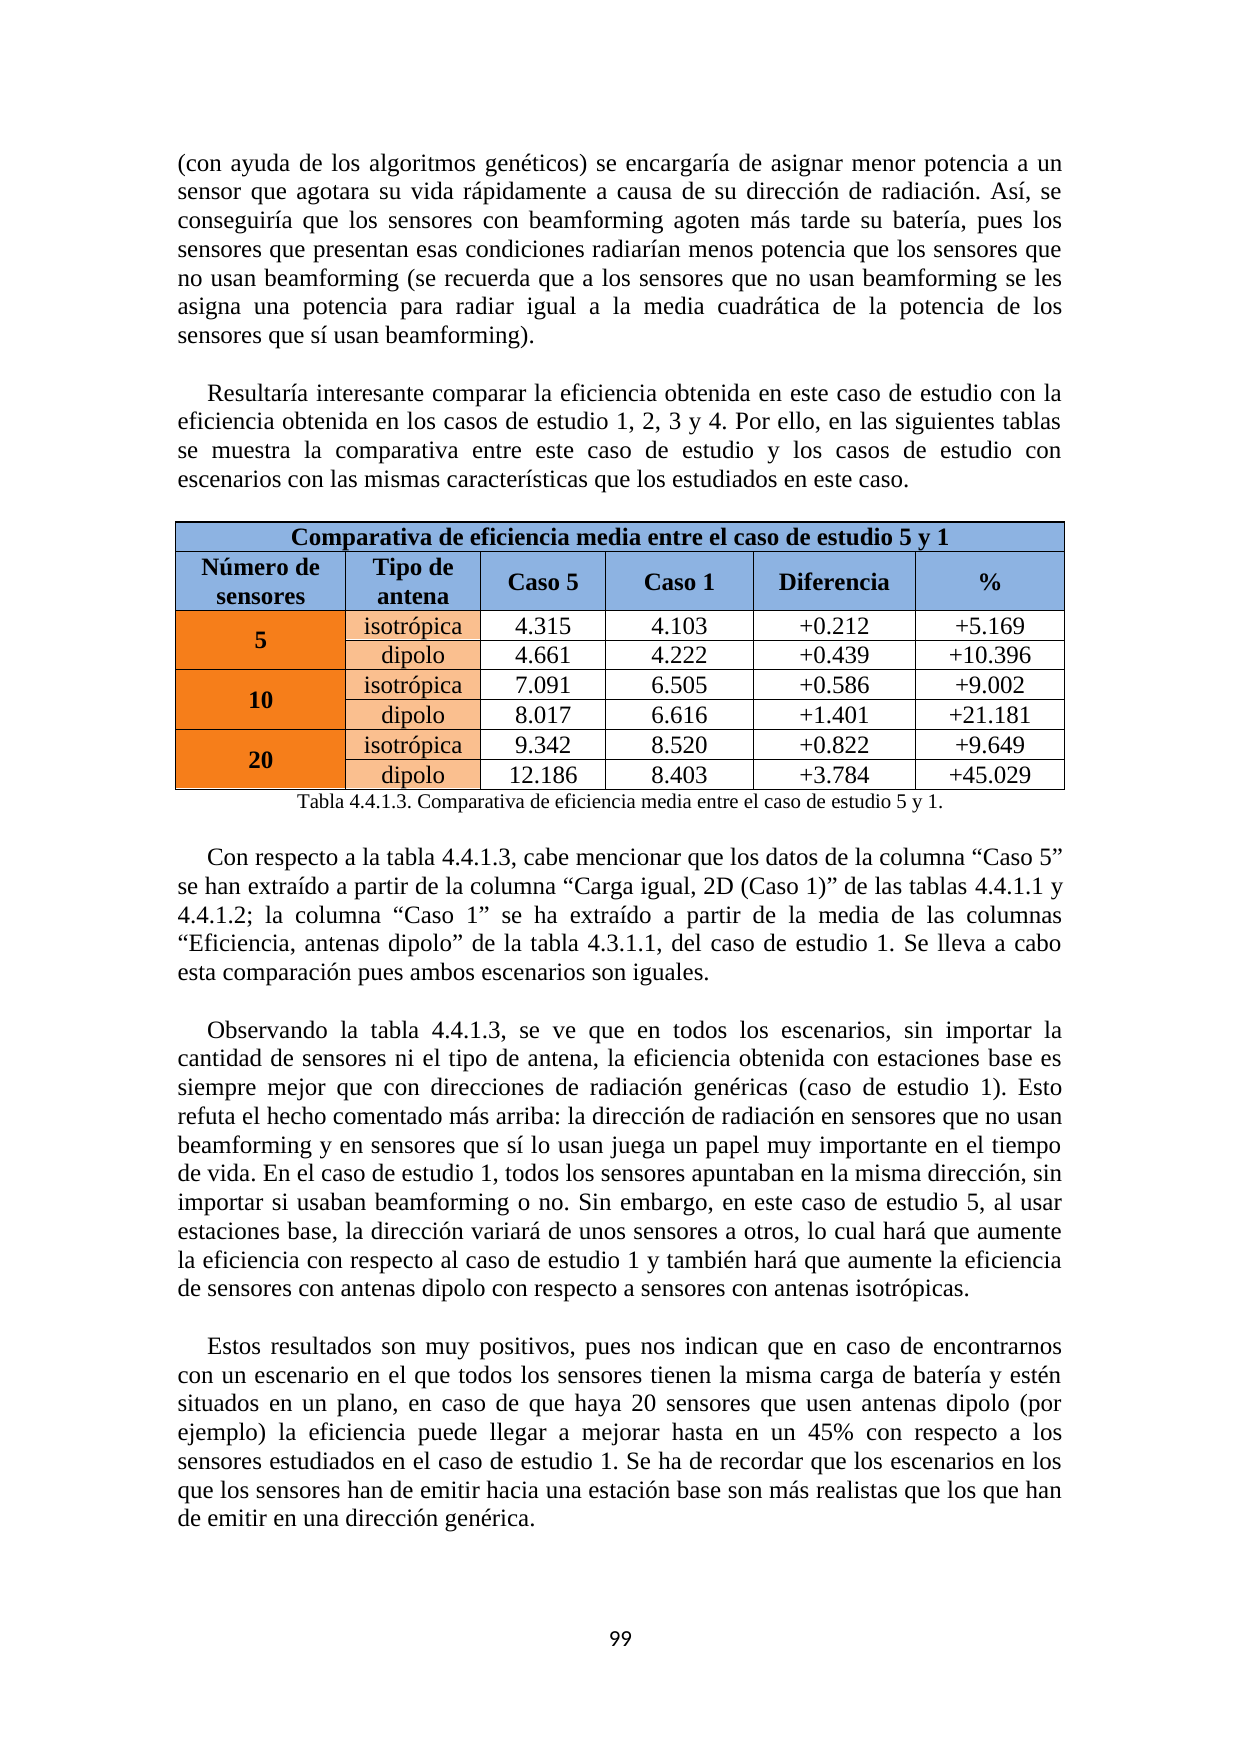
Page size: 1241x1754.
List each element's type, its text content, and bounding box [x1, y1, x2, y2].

table_cell +3.784 [754, 760, 915, 788]
table_cell 6.616 [606, 700, 753, 729]
table_cell 20 [176, 730, 345, 788]
table_cell 8.520 [606, 730, 753, 759]
table_cell +21.181 [916, 700, 1064, 729]
table_cell 8.403 [606, 760, 753, 788]
table_cell 10 [176, 670, 345, 729]
table_cell Caso 1 [606, 552, 753, 610]
table_cell dipolo [346, 641, 480, 669]
table_cell % [916, 552, 1064, 610]
table_cell Tipo de antena [346, 552, 480, 610]
table_cell 6.505 [606, 670, 753, 699]
table_cell Número de sensores [176, 552, 345, 610]
text Con respecto a la tabla 4.4.1.3, cabe mencionar que los datos de la columna “Caso 5” se han extraído a partir de la columna “Carga igual, 2D (Caso 1)” de las tablas 4.4.1.1 y 4.4.1.2; la columna “Caso 1” se ha extraído a partir de la media de las columnas “Eficiencia, antenas dipolo” de la tabla 4.3.1.1, del caso de estudio 1. Se lleva a cabo esta comparación pues ambos escenarios son iguales. [177, 842, 1063, 986]
table_cell +5.169 [916, 611, 1064, 639]
table_cell Caso 5 [481, 552, 605, 610]
table_cell +0.586 [754, 670, 915, 699]
table_cell isotrópica [346, 730, 480, 759]
table_cell +0.439 [754, 641, 915, 669]
table_cell Diferencia [754, 552, 915, 610]
table_cell +45.029 [916, 760, 1064, 788]
text Tabla 4.4.1.3. Comparativa de eficiencia media entre el caso de estudio 5 y 1. [177, 790, 1063, 813]
table_cell 4.315 [481, 611, 605, 639]
table_cell +10.396 [916, 641, 1064, 669]
table_cell isotrópica [346, 670, 480, 699]
table_cell 4.661 [481, 641, 605, 669]
table_cell +0.212 [754, 611, 915, 639]
table_cell 9.342 [481, 730, 605, 759]
table_cell 12.186 [481, 760, 605, 788]
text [177, 148, 1063, 349]
table_cell 8.017 [481, 700, 605, 729]
table_cell dipolo [346, 700, 480, 729]
text Estos resultados son muy positivos, pues nos indican que en caso de encontrarnos con un escenario en el que todos los sensores tienen la misma carga de batería y estén situados en un plano, en caso de que haya 20 sensores que usen antenas dipolo (por ejemplo) la eficiencia puede llegar a mejorar hasta en un 45% con respecto a los sensores estudiados en el caso de estudio 1. Se ha de recordar que los escenarios en los que los sensores han de emitir hacia una estación base son más realistas que los que han de emitir en una dirección genérica. [177, 1331, 1063, 1532]
table_cell 4.222 [606, 641, 753, 669]
table_cell isotrópica [346, 611, 480, 639]
table_cell +9.649 [916, 730, 1064, 759]
table_cell 5 [176, 611, 345, 669]
table_cell 4.103 [606, 611, 753, 639]
table_cell +1.401 [754, 700, 915, 729]
text Observando la tabla 4.4.1.3, se ve que en todos los escenarios, sin importar la cantidad de sensores ni el tipo de antena, la eficiencia obtenida con estaciones base es siempre mejor que con direcciones de radiación genéricas (caso de estudio 1). Esto refuta el hecho comentado más arriba: la dirección de radiación en sensores que no usan beamforming y en sensores que sí lo usan juega un papel muy importante en el tiempo de vida. En el caso de estudio 1, todos los sensores apuntaban en la misma dirección, sin importar si usaban beamforming o no. Sin embargo, en este caso de estudio 5, al usar estaciones base, la dirección variará de unos sensores a otros, lo cual hará que aumente la eficiencia con respecto al caso de estudio 1 y también hará que aumente la eficiencia de sensores con antenas dipolo con respecto a sensores con antenas isotrópicas. [177, 1015, 1063, 1302]
table_header Comparativa de eficiencia media entre el caso de estudio 5 y 1 [176, 523, 1064, 551]
table_cell dipolo [346, 760, 480, 788]
table_cell +0.822 [754, 730, 915, 759]
table_cell 7.091 [481, 670, 605, 699]
table_cell +9.002 [916, 670, 1064, 699]
text Resultaría interesante comparar la eficiencia obtenida en este caso de estudio con la eficiencia obtenida en los casos de estudio 1, 2, 3 y 4. Por ello, en las siguientes tablas se muestra la comparativa entre este caso de estudio y los casos de estudio con escenarios con las mismas características que los estudiados en este caso. [177, 378, 1063, 493]
